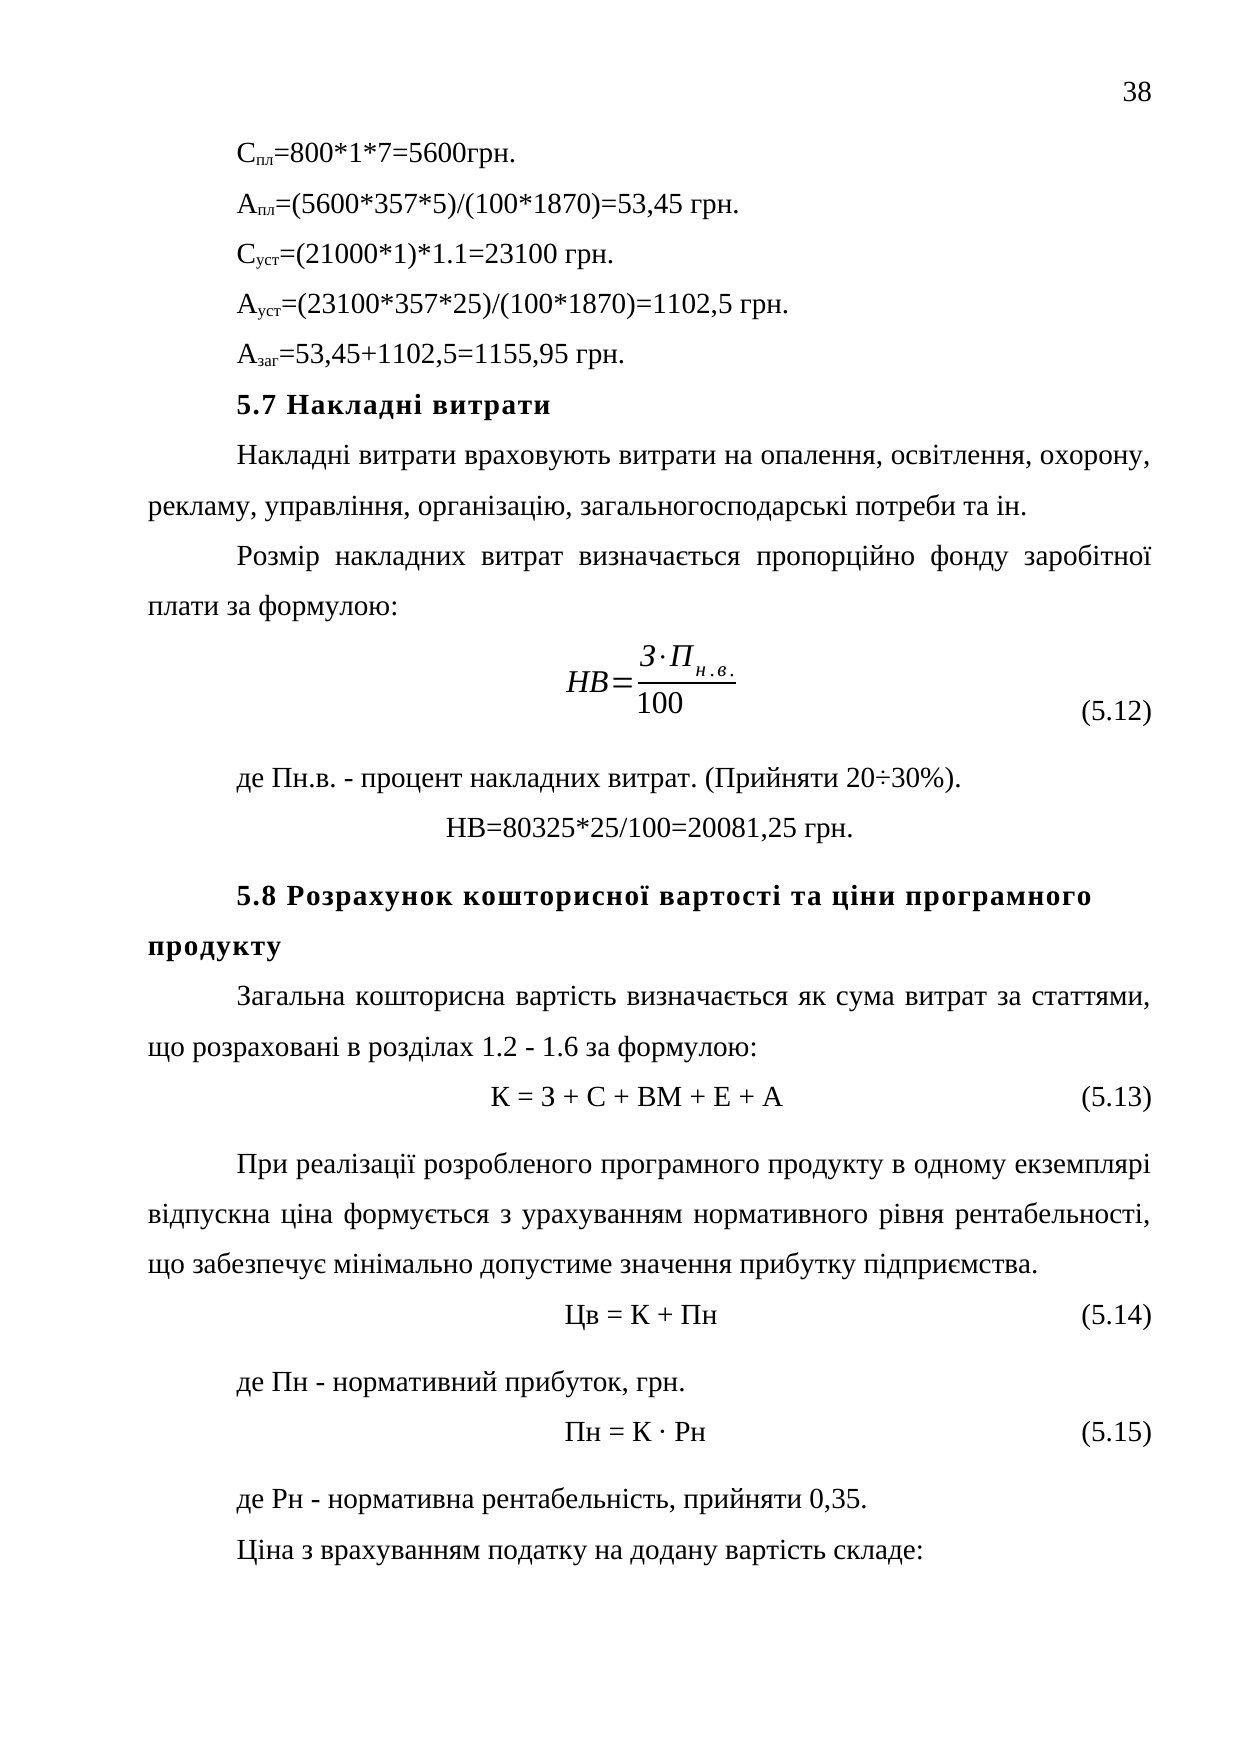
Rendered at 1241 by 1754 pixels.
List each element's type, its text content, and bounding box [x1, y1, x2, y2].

text де Пн - нормативний прибуток, грн. [148, 1364, 1152, 1398]
text Ауст=(23100*357*25)/(100*1870)=1102,5 грн. [148, 286, 1152, 320]
text Спл=800*1*7=5600грн. [148, 135, 1152, 169]
text де Рн - нормативна рентабельність, прийняти 0,35. [148, 1481, 1152, 1515]
text (5.12) [148, 638, 1152, 727]
text Розмір накладних витрат визначається пропорційно фонду заробітної плати за формулою: [148, 538, 1152, 622]
text Апл=(5600*357*5)/(100*1870)=53,45 грн. [148, 186, 1152, 219]
text При реалізації розробленого програмного продукту в одному екземплярі відпускна ціна формується з урахуванням нормативного рівня рентабельності, що забезпечує мінімально допустиме значення прибутку підприємства. [148, 1146, 1152, 1280]
text Загальна кошторисна вартість визначається як сума витрат за статтями, що розраховані в розділах 1.2 - 1.6 за формулою: [148, 978, 1152, 1062]
text Ціна з врахуванням податку на додану вартість складе: [148, 1532, 1152, 1565]
text Накладні витрати [148, 387, 1152, 421]
text Азаг=53,45+1102,5=1155,95 грн. [148, 337, 1152, 370]
text Цв = К + Пн (5.14) [148, 1297, 1152, 1331]
text Розрахунок кошторисної вартості та ціни програмного продукту [148, 878, 1152, 962]
text Накладні витрати враховують витрати на опалення, освітлення, охорону, рекламу, управління, організацію, загальногосподарські потреби та ін. [148, 437, 1152, 521]
text НВ=80325*25/100=20081,25 грн. [148, 811, 1152, 844]
text Суст=(21000*1)*1.1=23100 грн. [148, 236, 1152, 269]
text де Пн.в. - процент накладних витрат. (Прийняти 20÷30%). [148, 760, 1152, 794]
text К = З + С + ВМ + Е + А (5.13) [148, 1079, 1152, 1112]
text Пн = К · Рн (5.15) [148, 1414, 1152, 1448]
